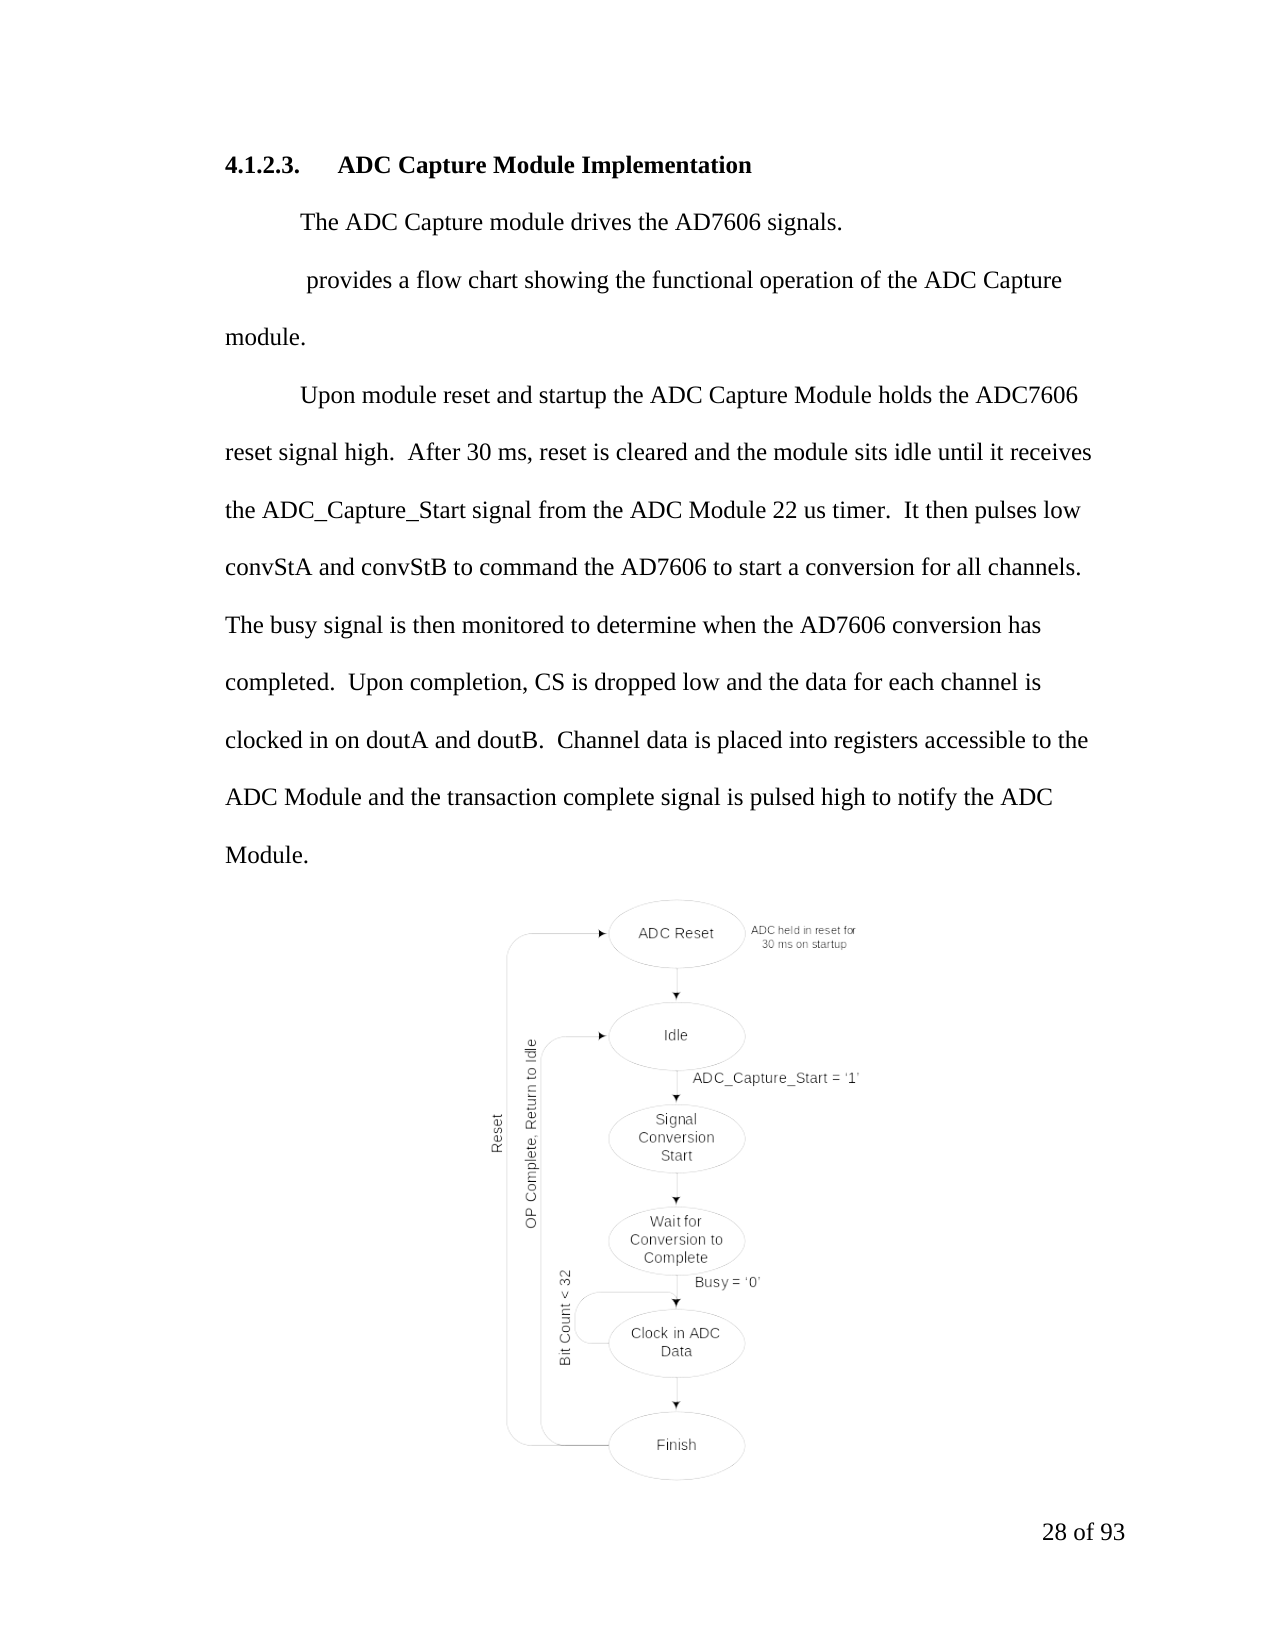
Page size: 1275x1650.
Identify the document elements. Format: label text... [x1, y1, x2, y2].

text Figure 6 provides a flow chart showing the functional operation of the ADC Capture module. [225, 265, 1125, 351]
text The ADC Capture module drives the AD7606 signals. [225, 207, 1125, 236]
subtitle ADC Capture Module Implementation [225, 150, 1125, 179]
text Upon module reset and startup the ADC Capture Module holds the ADC7606 reset signal high. After 30 ms, reset is cleared and the module sits idle until it receives the ADC_Capture_Start signal from the ADC Module 22 us timer. It then pulses low convStA and convStB to command the AD7606 to start a conversion for all channels. The busy signal is then monitored to determine when the AD7606 conversion has completed. Upon completion, CS is dropped low and the data for each channel is clocked in on doutA and doutB. Channel data is placed into registers accessible to the ADC Module and the transaction complete signal is pulsed high to notify the ADC Module. [225, 380, 1125, 869]
